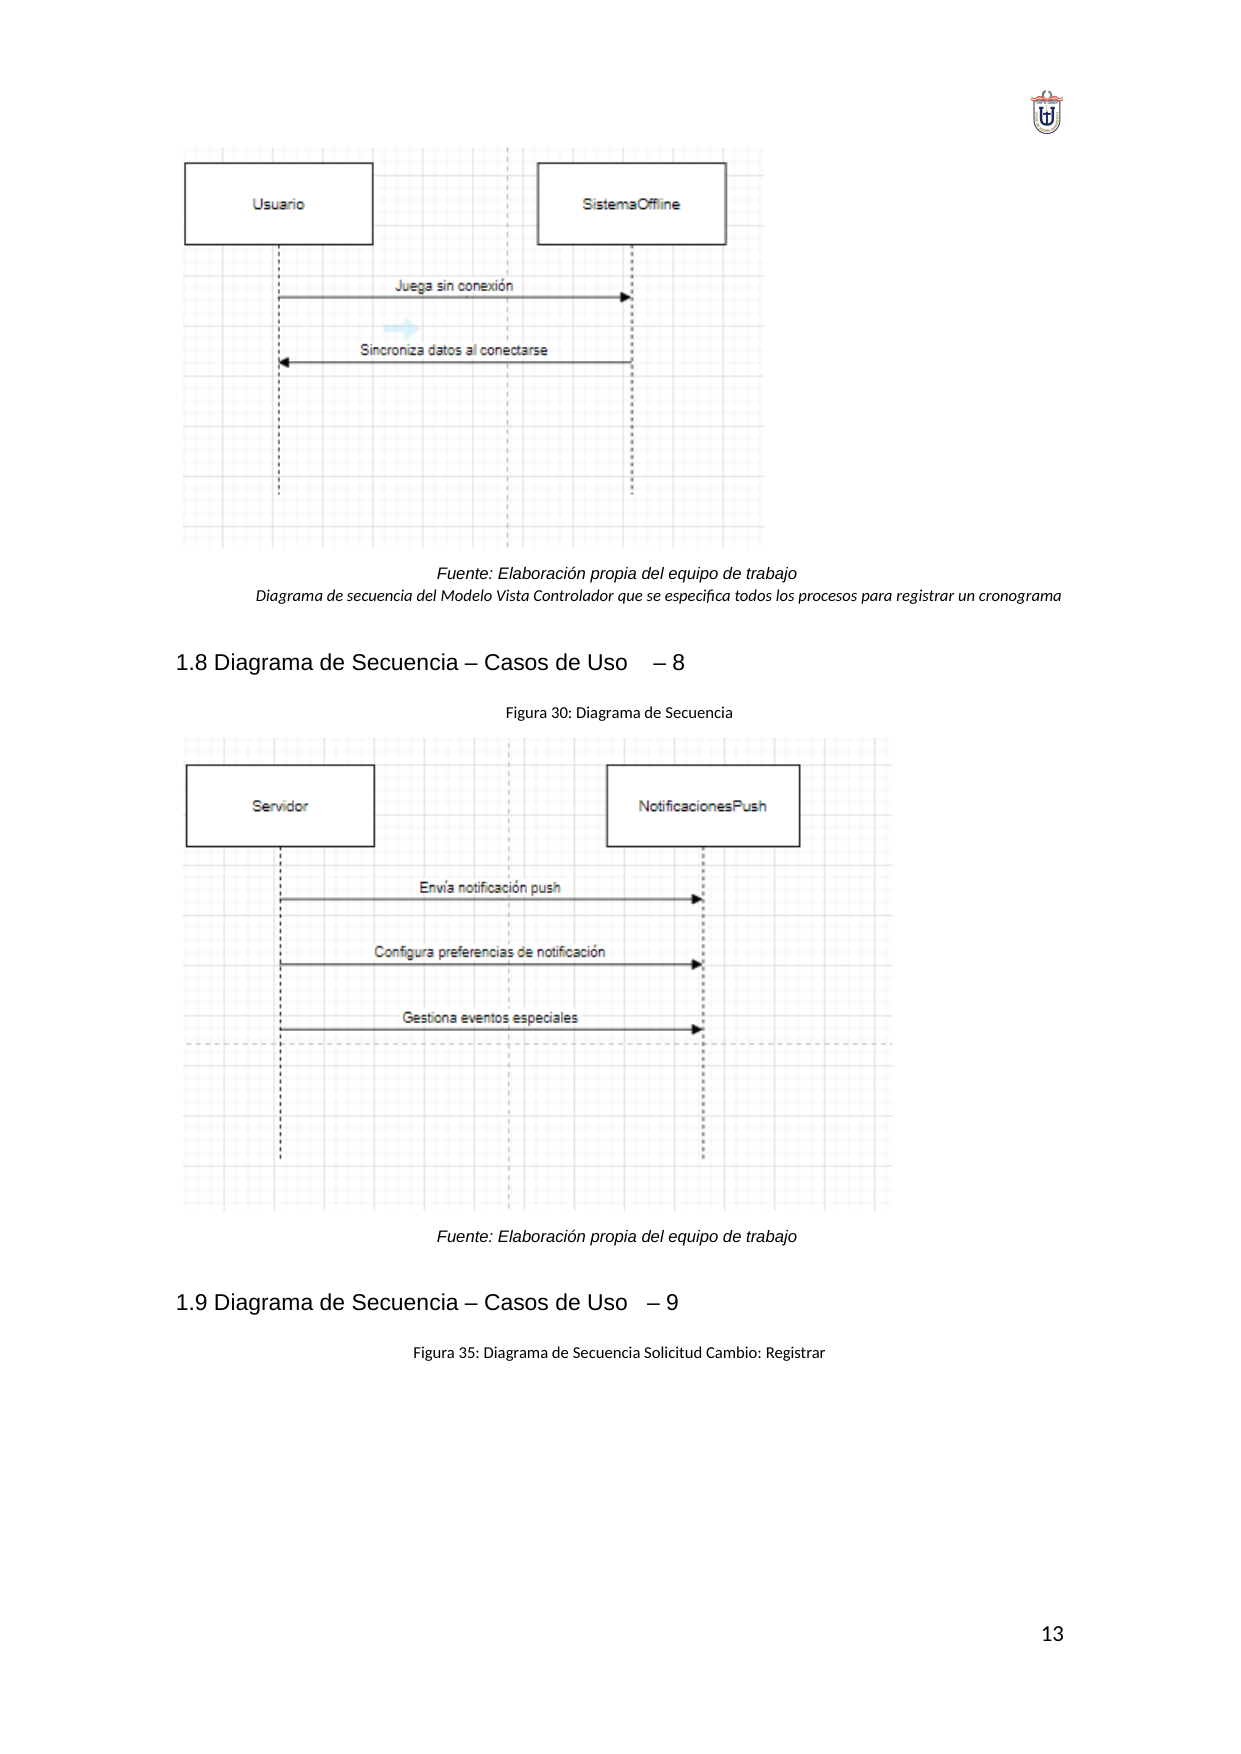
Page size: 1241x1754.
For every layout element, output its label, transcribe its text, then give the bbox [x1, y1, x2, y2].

picture [183, 738, 893, 1211]
picture [183, 147, 765, 548]
text 1.9 Diagrama de Secuencia – Casos de Uso – 9 [176, 1289, 1118, 1316]
picture [1030, 90, 1063, 134]
text Fuente: Elaboración propia del equipo de trabajo [249, 564, 985, 583]
text 1.8 Diagrama de Secuencia – Casos de Uso – 8 [176, 649, 1118, 675]
text Figura 30: Diagrama de Secuencia [183, 702, 1055, 722]
text Figura 35: Diagrama de Secuencia Solicitud Cambio: Registrar [183, 1342, 1056, 1363]
text Diagrama de secuencia del Modelo Vista Controlador que se especifica todos los procesos para registrar un cronograma [256, 585, 1064, 605]
text Fuente: Elaboración propia del equipo de trabajo [249, 1227, 985, 1246]
